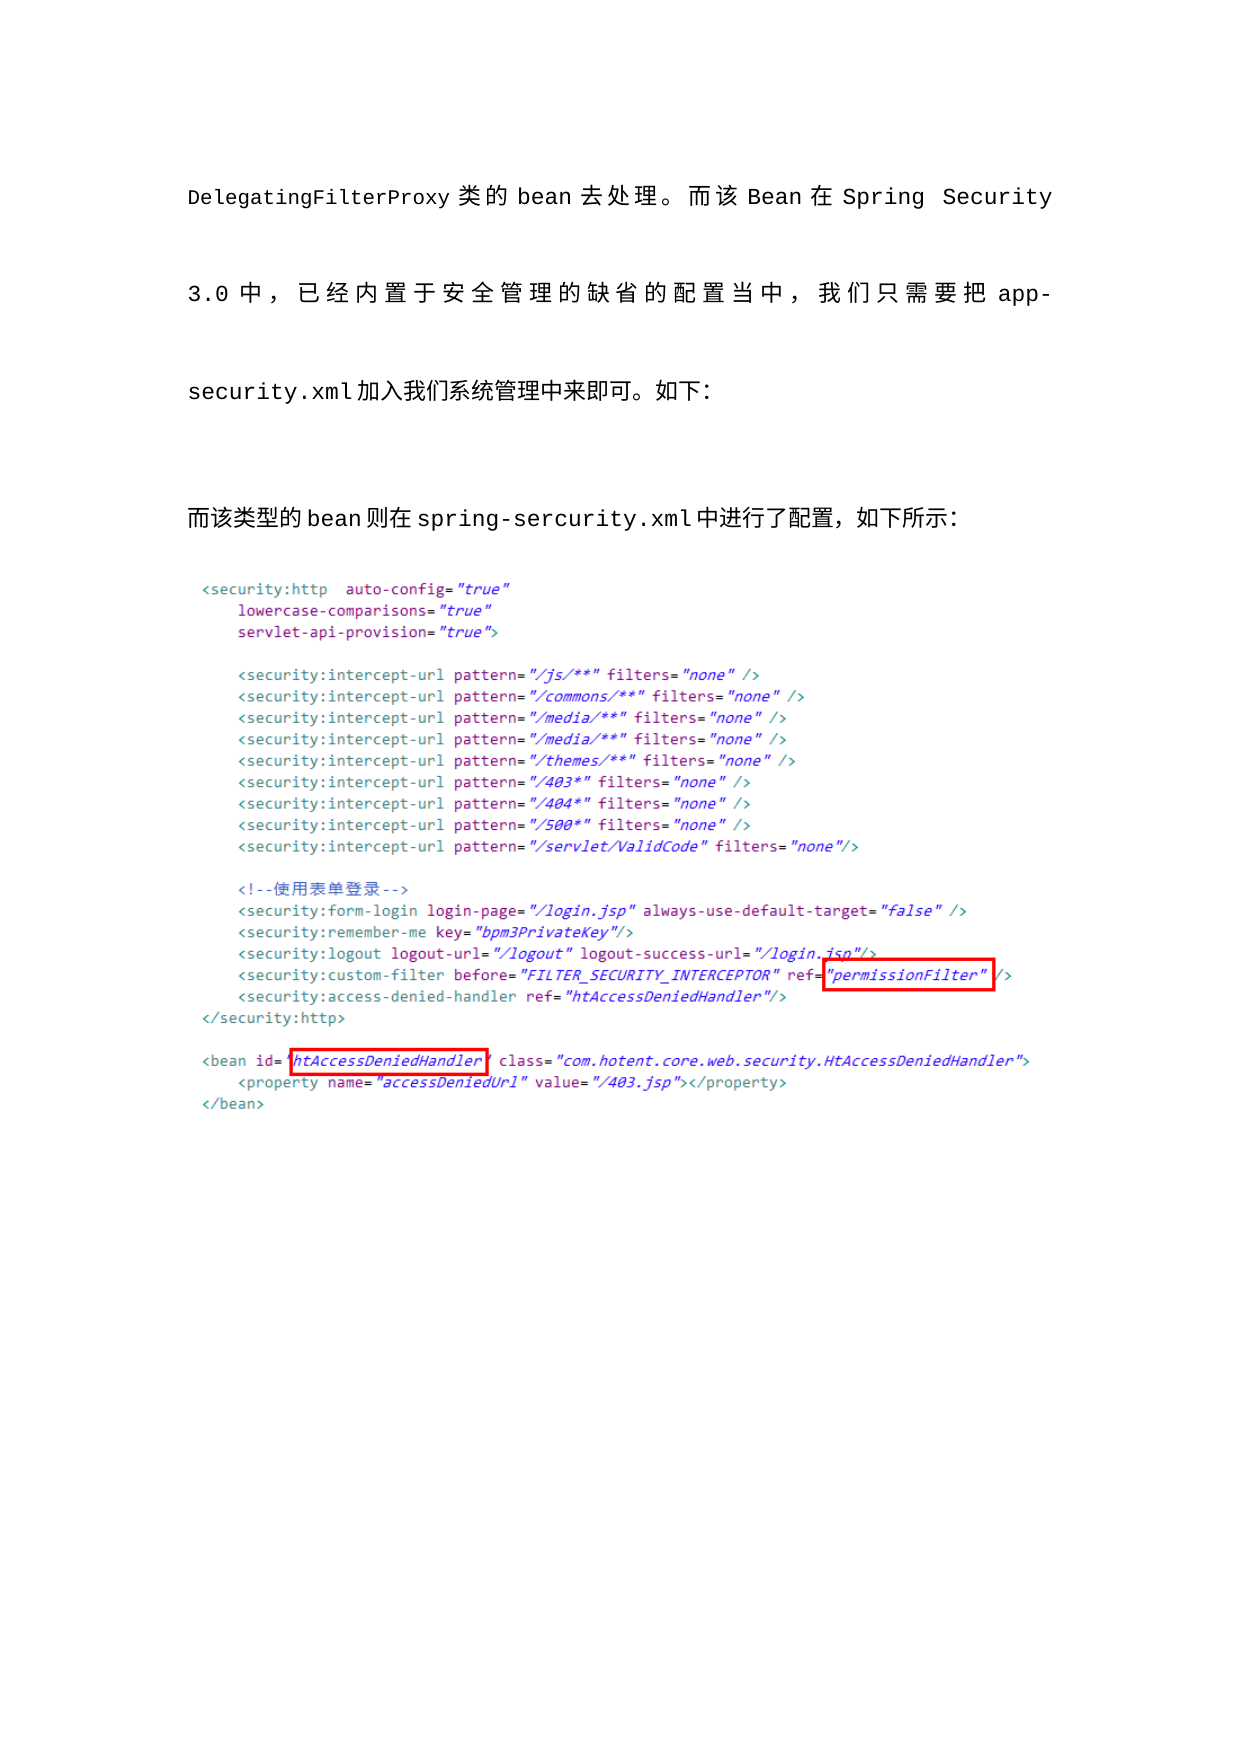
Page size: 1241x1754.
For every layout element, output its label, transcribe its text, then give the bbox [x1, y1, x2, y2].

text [187, 162, 1053, 422]
picture [187, 565, 1053, 1119]
text 而该类型的bean则在spring-sercurity.xml中进行了配置，如下所示： [187, 484, 1053, 549]
